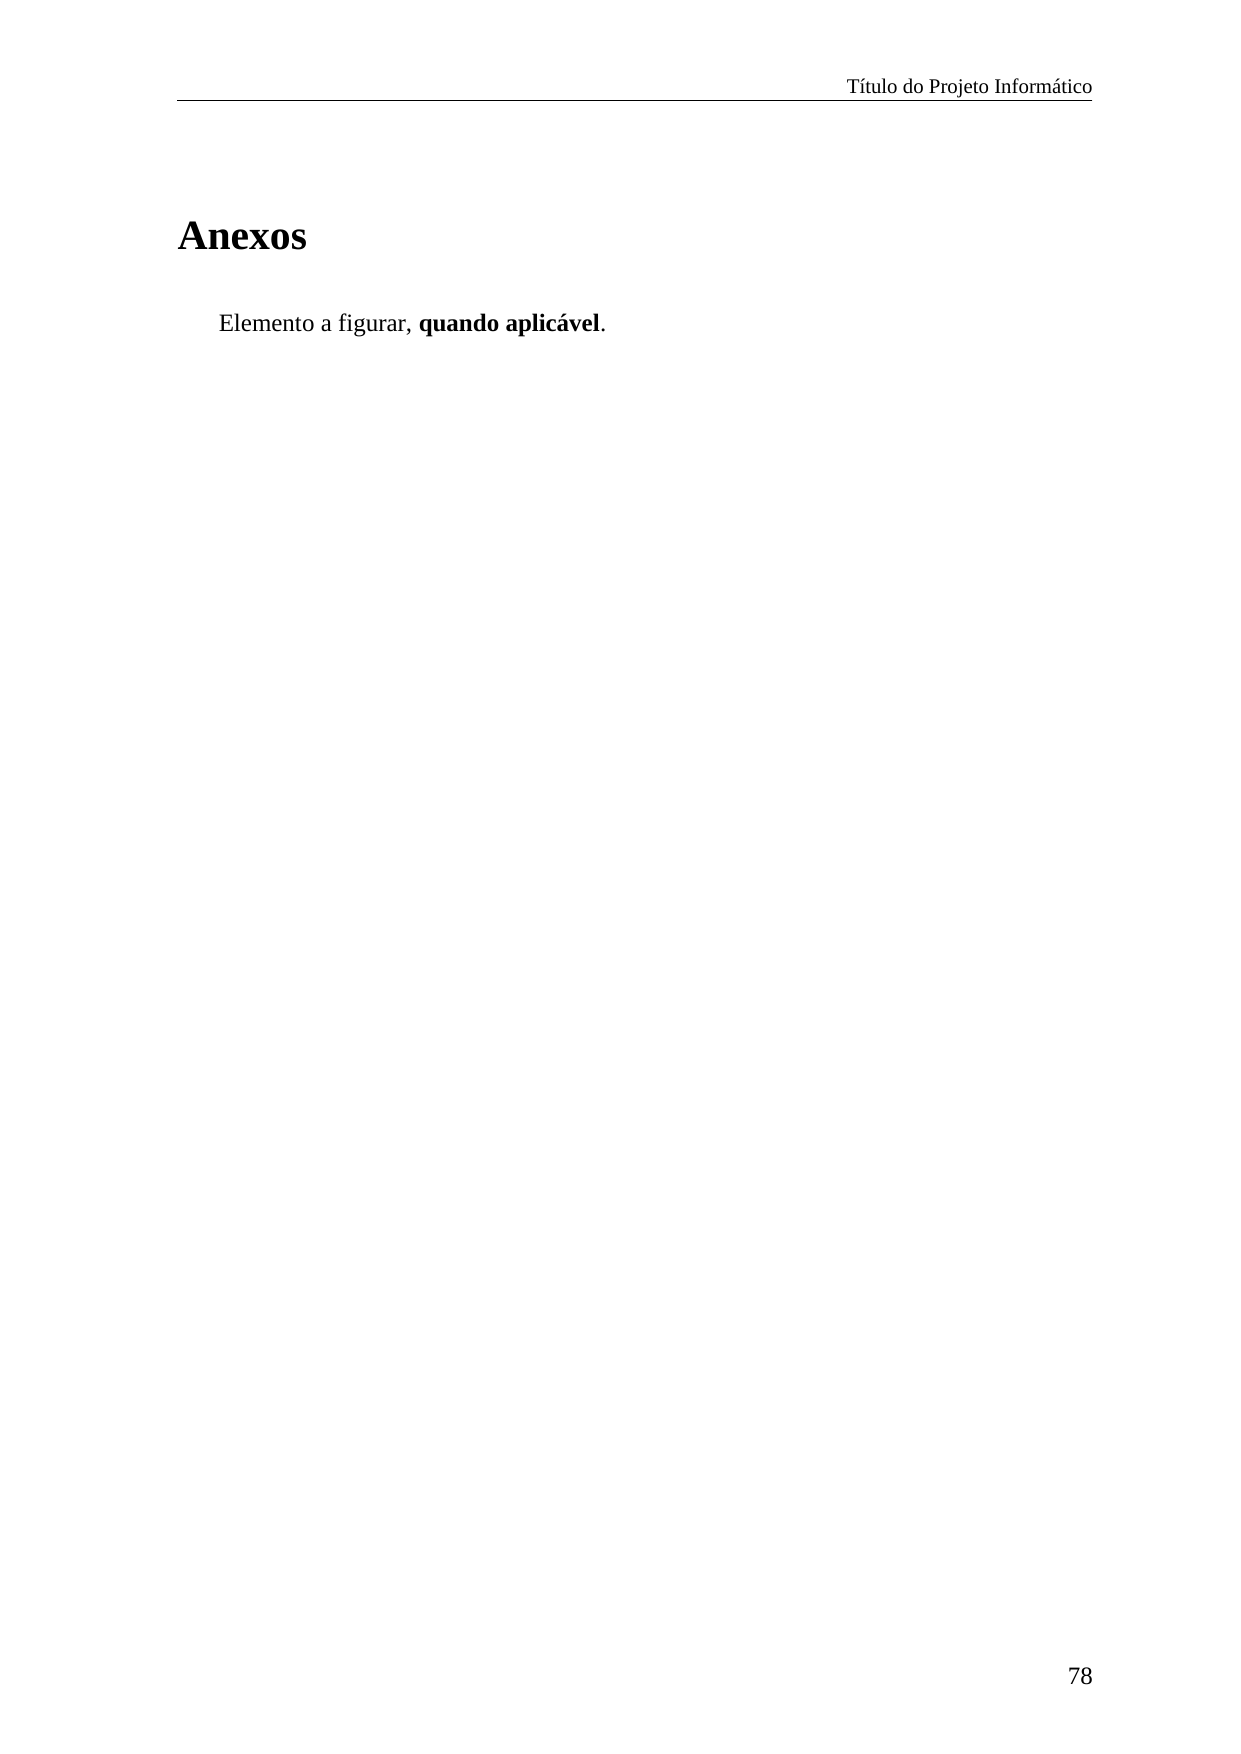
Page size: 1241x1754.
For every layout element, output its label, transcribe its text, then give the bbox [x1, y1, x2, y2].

subtitle Anexos [177, 210, 1092, 258]
text Elemento a figurar, quando aplicável. [177, 308, 1092, 337]
